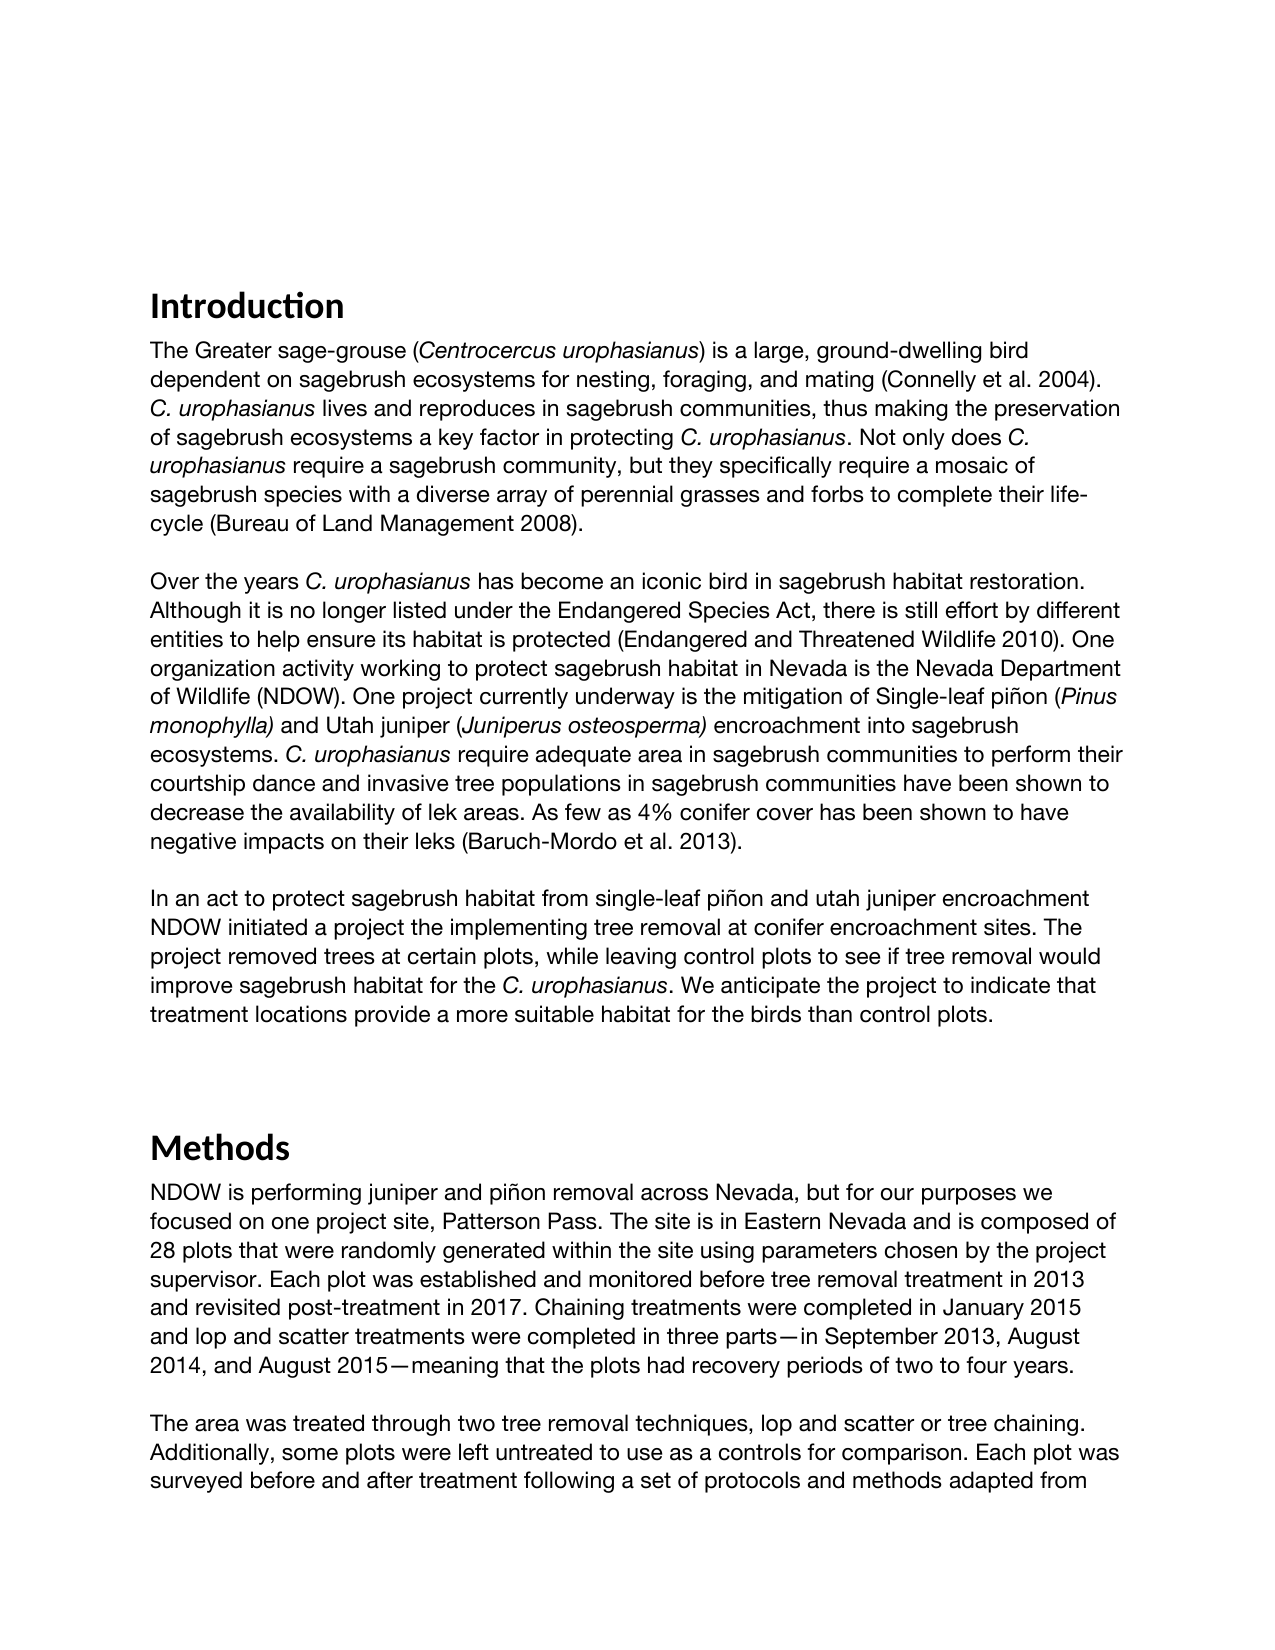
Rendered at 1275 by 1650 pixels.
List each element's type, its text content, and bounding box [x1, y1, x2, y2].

text In an act to protect sagebrush habitat from single-leaf piñon and utah juniper encroachment NDOW initiated a project the implementing tree removal at conifer encroachment sites. The project removed trees at certain plots, while leaving control plots to see if tree removal would improve sagebrush habitat for the C. urophasianus. We anticipate the project to indicate that treatment locations provide a more suitable habitat for the birds than control plots. [150, 884, 1125, 1029]
text The Greater sage-grouse (Centrocercus urophasianus) is a large, ground-dwelling bird dependent on sagebrush ecosystems for nesting, foraging, and mating (Connelly et al. 2004). C. urophasianus lives and reproduces in sagebrush communities, thus making the preservation of sagebrush ecosystems a key factor in protecting C. urophasianus. Not only does C. urophasianus require a sagebrush community, but they specifically require a mosaic of sagebrush species with a diverse array of perennial grasses and forbs to complete their life-cycle (Bureau of Land Management 2008). [150, 336, 1125, 538]
text Over the years C. urophasianus has become an iconic bird in sagebrush habitat restoration. Although it is no longer listed under the Endangered Species Act, there is still effort by different entities to help ensure its habitat is protected (Endangered and Threatened Wildlife 2010). One organization activity working to protect sagebrush habitat in Nevada is the Nevada Department of Wildlife (NDOW). One project currently underway is the mitigation of Single-leaf piñon (Pinus monophylla) and Utah juniper (Juniperus osteosperma) encroachment into sagebrush ecosystems. C. urophasianus require adequate area in sagebrush communities to perform their courtship dance and invasive tree populations in sagebrush communities have been shown to decrease the availability of lek areas. As few as 4% conifer cover has been shown to have negative impacts on their leks (Baruch-Mordo et al. 2013). [150, 567, 1125, 856]
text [150, 1409, 1125, 1496]
text NDOW is performing juniper and piñon removal across Nevada, but for our purposes we focused on one project site, Patterson Pass. The site is in Eastern Nevada and is composed of 28 plots that were randomly generated within the site using parameters chosen by the project supervisor. Each plot was established and monitored before tree removal treatment in 2013 and revisited post-treatment in 2017. Chaining treatments were completed in January 2015 and lop and scatter treatments were completed in three parts—in September 2013, August 2014, and August 2015—meaning that the plots had recovery periods of two to four years. [150, 1178, 1125, 1380]
subtitle Methods [150, 1124, 1125, 1170]
subtitle Introduction [150, 282, 1125, 328]
